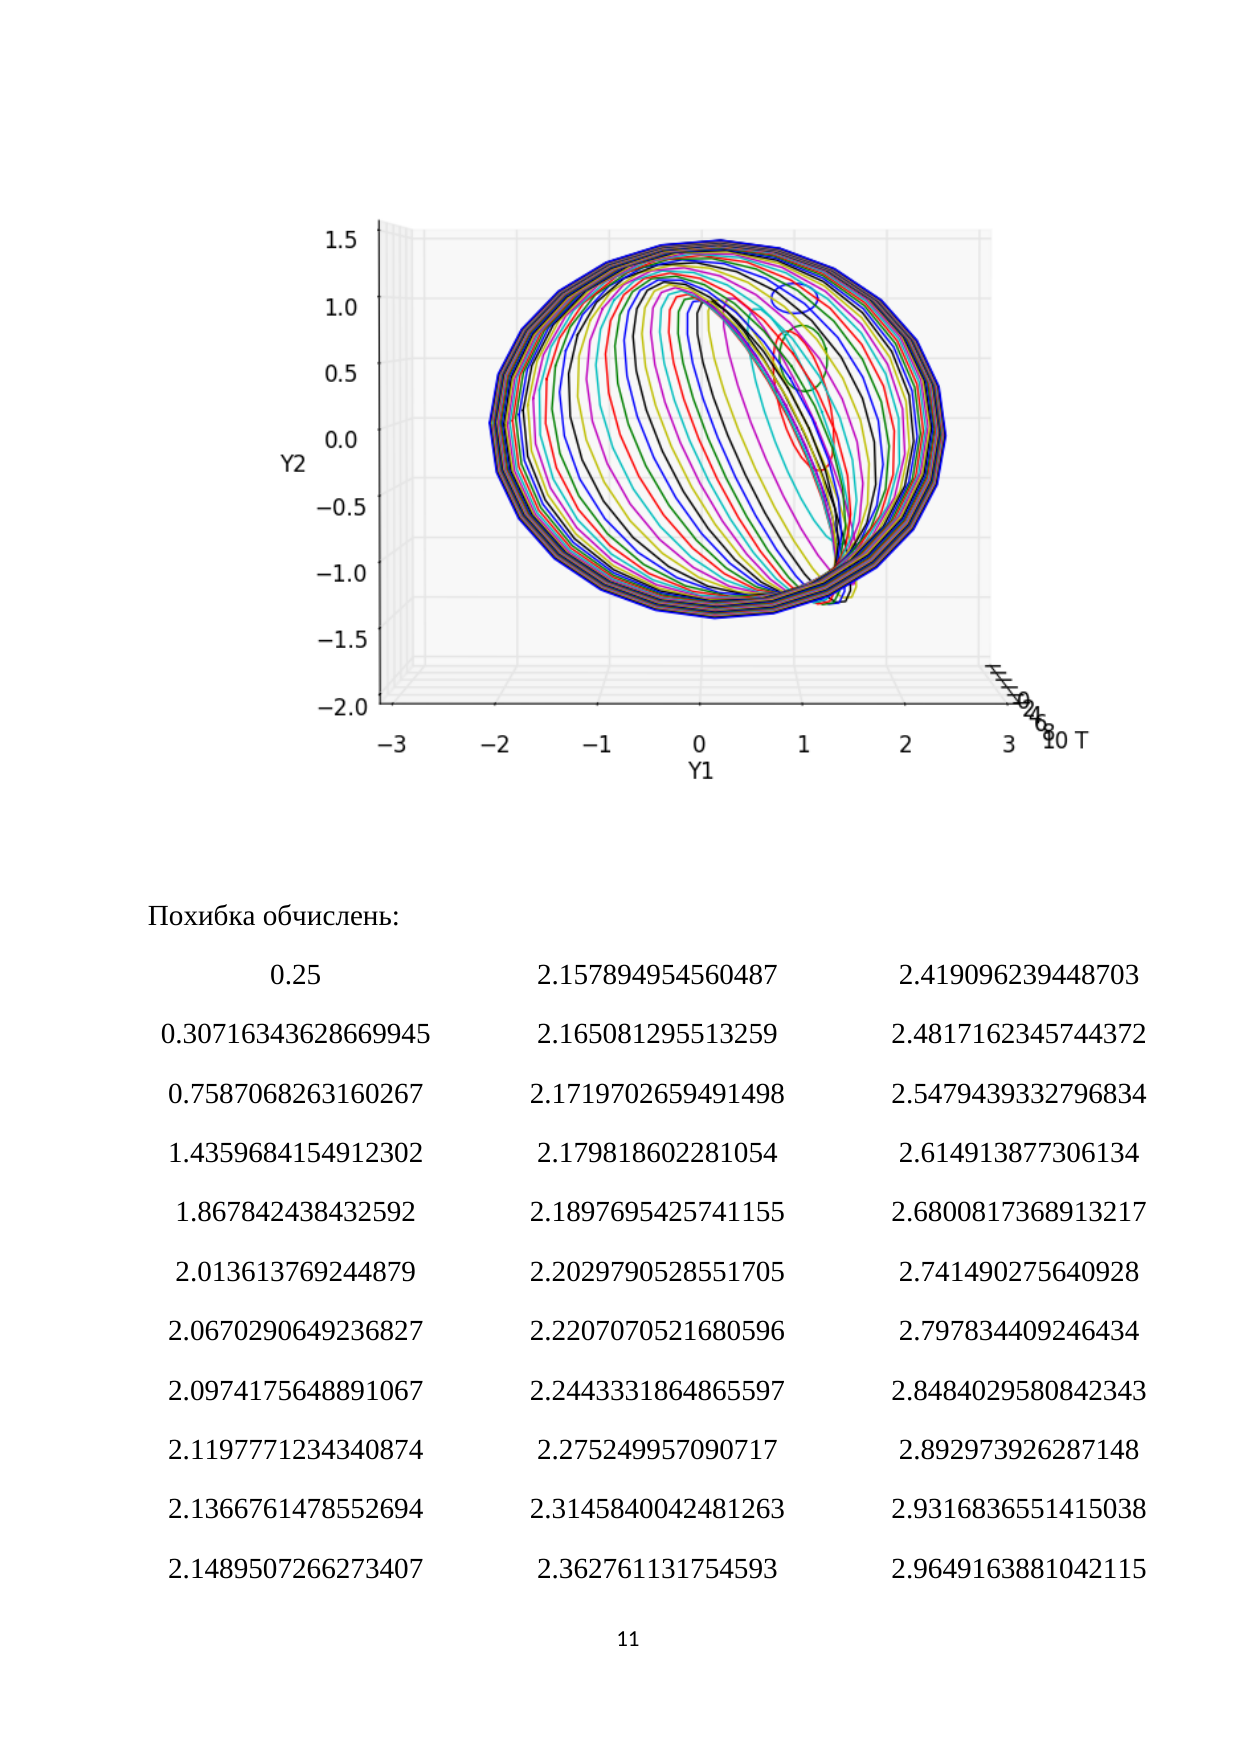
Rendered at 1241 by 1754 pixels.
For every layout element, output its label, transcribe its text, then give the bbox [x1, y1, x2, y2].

text 0.25 [89, 957, 443, 991]
text 1.4359684154912302 [89, 1135, 443, 1169]
text 2.741490275640928 [812, 1254, 1167, 1287]
text 2.2207070521680596 [450, 1313, 805, 1347]
text 2.1366761478552694 [89, 1491, 443, 1525]
text 2.013613769244879 [89, 1254, 443, 1287]
text 2.179818602281054 [450, 1135, 805, 1169]
picture [147, 59, 1226, 873]
text 2.9316836551415038 [812, 1491, 1167, 1525]
text 2.1719702659491498 [450, 1076, 805, 1109]
text 2.892973926287148 [812, 1432, 1167, 1466]
text 2.0670290649236827 [89, 1313, 443, 1347]
text 2.8484029580842343 [812, 1373, 1167, 1406]
text 2.419096239448703 [812, 957, 1167, 991]
text 1.867842438432592 [89, 1194, 443, 1228]
text 2.5479439332796834 [812, 1076, 1167, 1109]
text 2.2029790528551705 [450, 1254, 805, 1287]
text 2.165081295513259 [450, 1016, 805, 1050]
text 2.6800817368913217 [812, 1194, 1167, 1228]
text 2.3145840042481263 [450, 1491, 805, 1525]
text 2.2443331864865597 [450, 1373, 805, 1406]
text Похибка обчислень: [89, 898, 1167, 931]
text 0.7587068263160267 [89, 1076, 443, 1109]
text 2.797834409246434 [812, 1313, 1167, 1347]
text 2.157894954560487 [450, 957, 805, 991]
text 2.0974175648891067 [89, 1373, 443, 1406]
text 2.614913877306134 [812, 1135, 1167, 1169]
text 2.9649163881042115 [812, 1551, 1167, 1584]
text 0.30716343628669945 [89, 1016, 443, 1050]
text 2.1197771234340874 [89, 1432, 443, 1466]
text 2.275249957090717 [450, 1432, 805, 1466]
text 2.1489507266273407 [89, 1551, 443, 1584]
text 2.362761131754593 [450, 1551, 805, 1584]
text 2.1897695425741155 [450, 1194, 805, 1228]
text 2.4817162345744372 [812, 1016, 1167, 1050]
